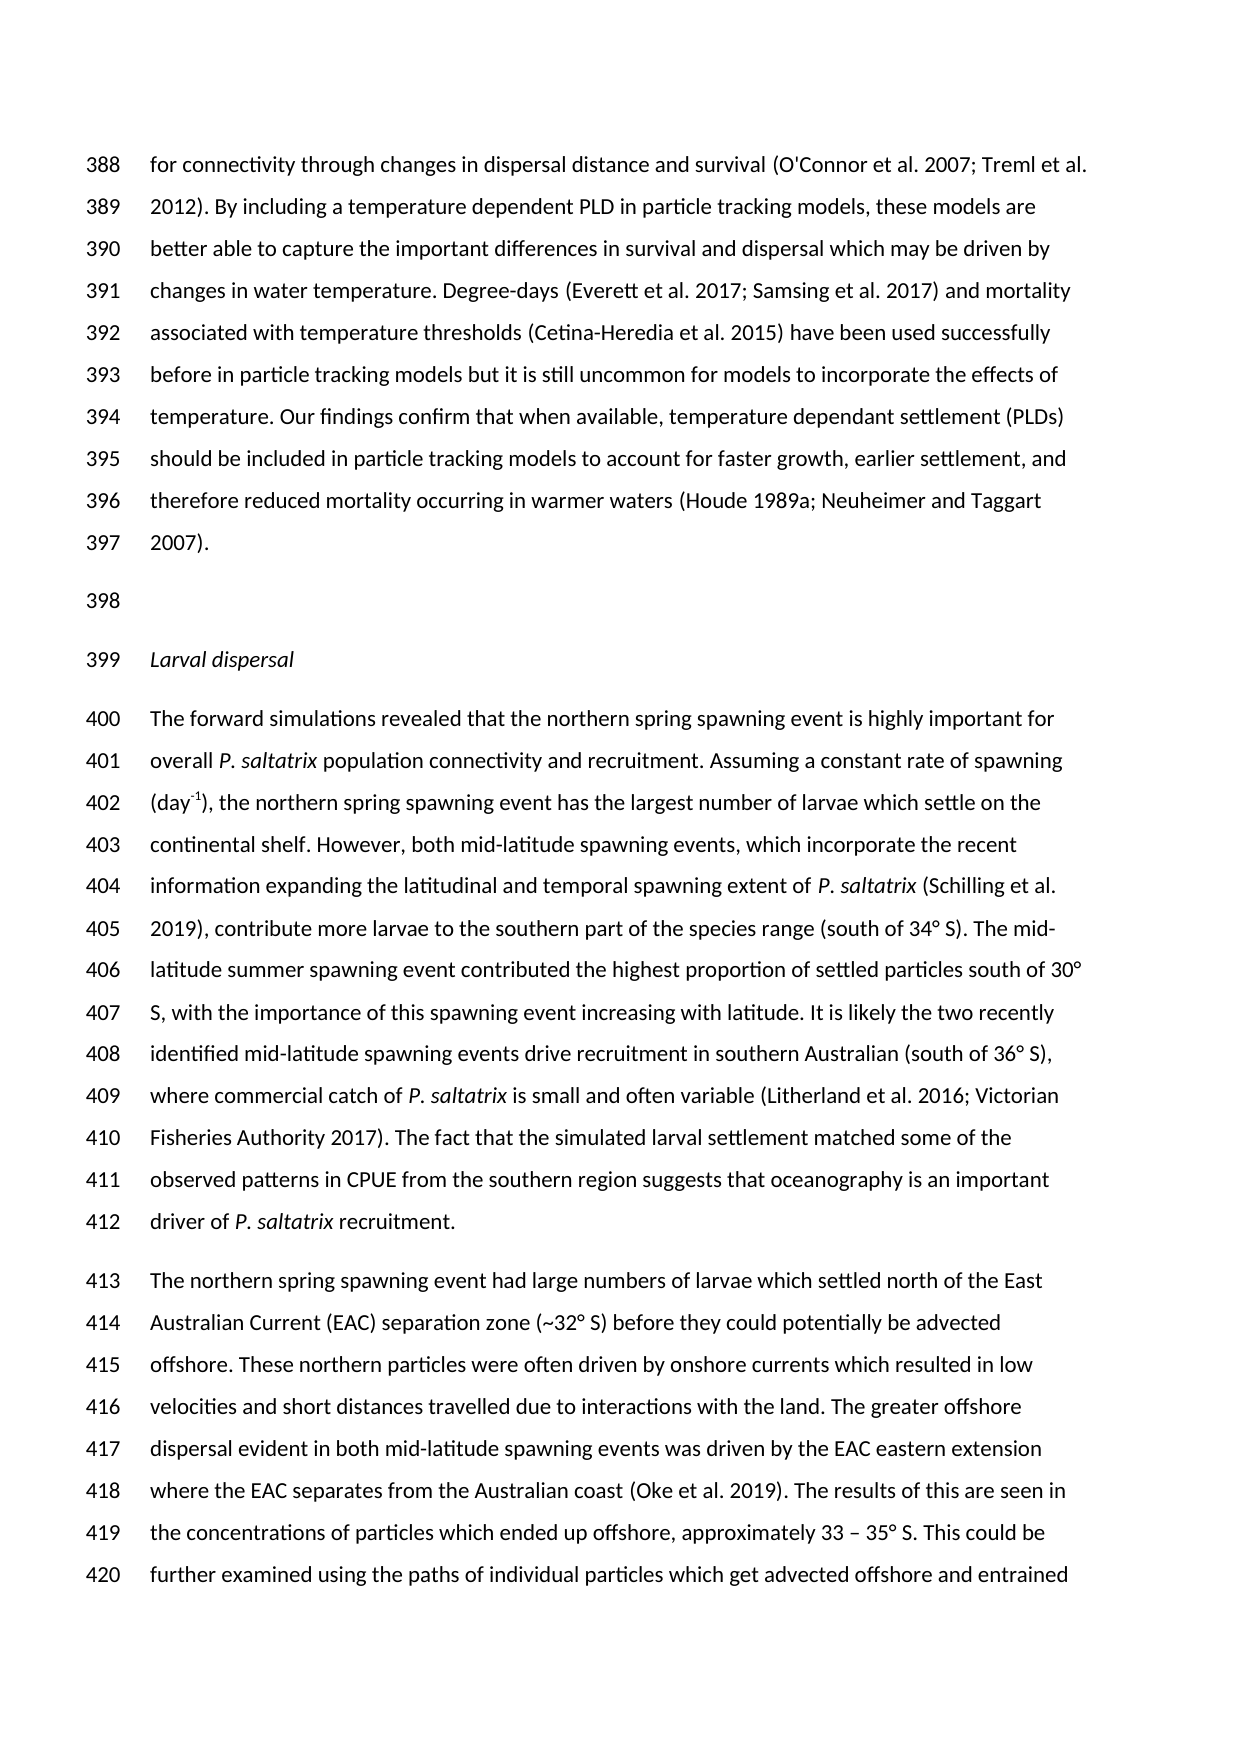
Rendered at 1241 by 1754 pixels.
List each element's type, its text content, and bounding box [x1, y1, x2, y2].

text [150, 1266, 1090, 1588]
text Larval dispersal [150, 645, 1090, 673]
text The forward simulations revealed that the northern spring spawning event is highly important for overall P. saltatrix population connectivity and recruitment. Assuming a constant rate of spawning (day-1), the northern spring spawning event has the largest number of larvae which settle on the continental shelf. However, both mid-latitude spawning events, which incorporate the recent information expanding the latitudinal and temporal spawning extent of P. saltatrix (Schilling et al. 2019), contribute more larvae to the southern part of the species range (south of 34° S). The mid-latitude summer spawning event contributed the highest proportion of settled particles south of 30° S, with the importance of this spawning event increasing with latitude. It is likely the two recently identified mid-latitude spawning events drive recruitment in southern Australian (south of 36° S), where commercial catch of P. saltatrix is small and often variable (Litherland et al. 2016; Victorian Fisheries Authority 2017). The fact that the simulated larval settlement matched some of the observed patterns in CPUE from the southern region suggests that oceanography is an important driver of P. saltatrix recruitment. [150, 704, 1090, 1236]
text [150, 150, 1090, 556]
